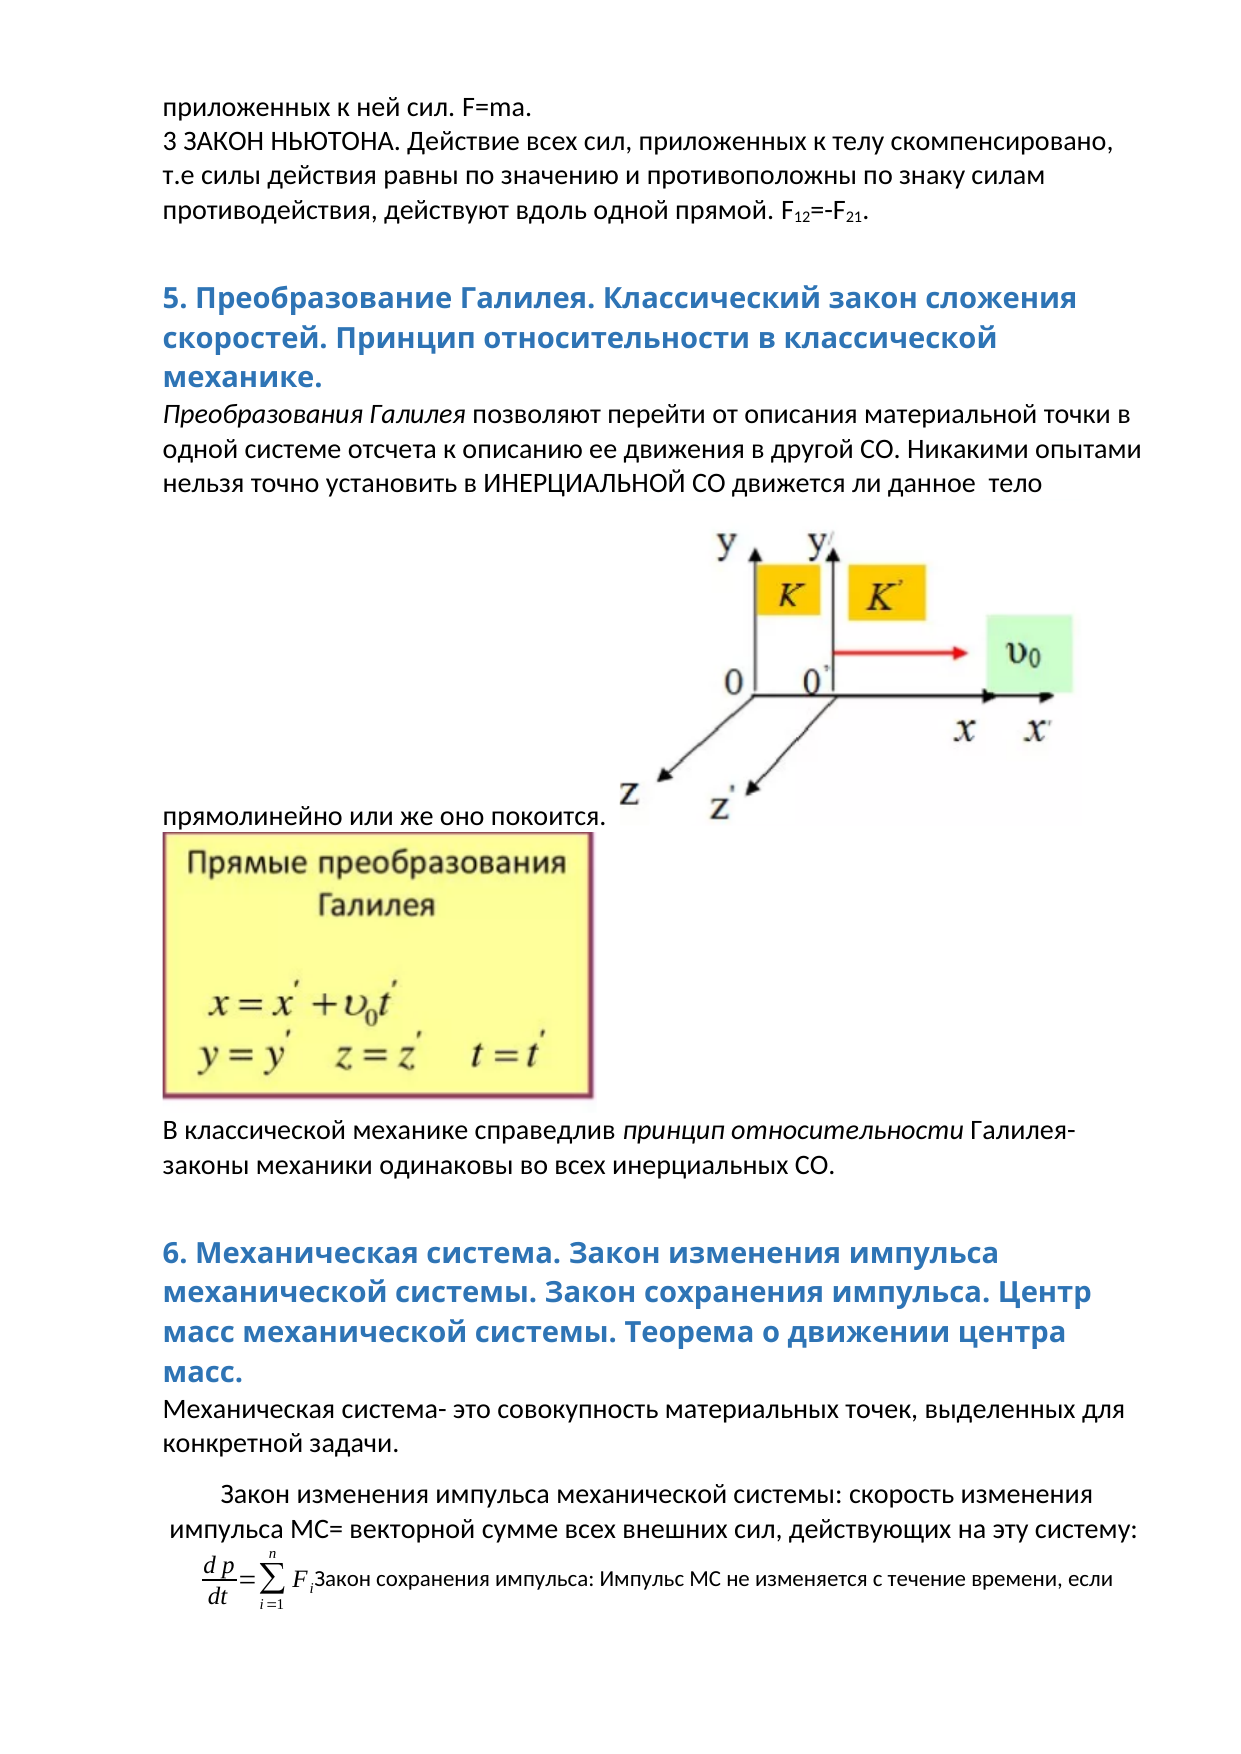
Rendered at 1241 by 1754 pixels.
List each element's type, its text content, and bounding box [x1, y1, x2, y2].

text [162, 1476, 1152, 1612]
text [162, 89, 1152, 226]
picture [162, 832, 597, 1113]
text 6. Механическая система. Закон изменения импульса механической системы. Закон сохранения импульса. Центр масс механической системы. Теорема о движении центра масс. Механическая система- это совокупность материальных точек, выделенных для конкретной задачи. [162, 1198, 1152, 1459]
picture [619, 499, 1082, 826]
